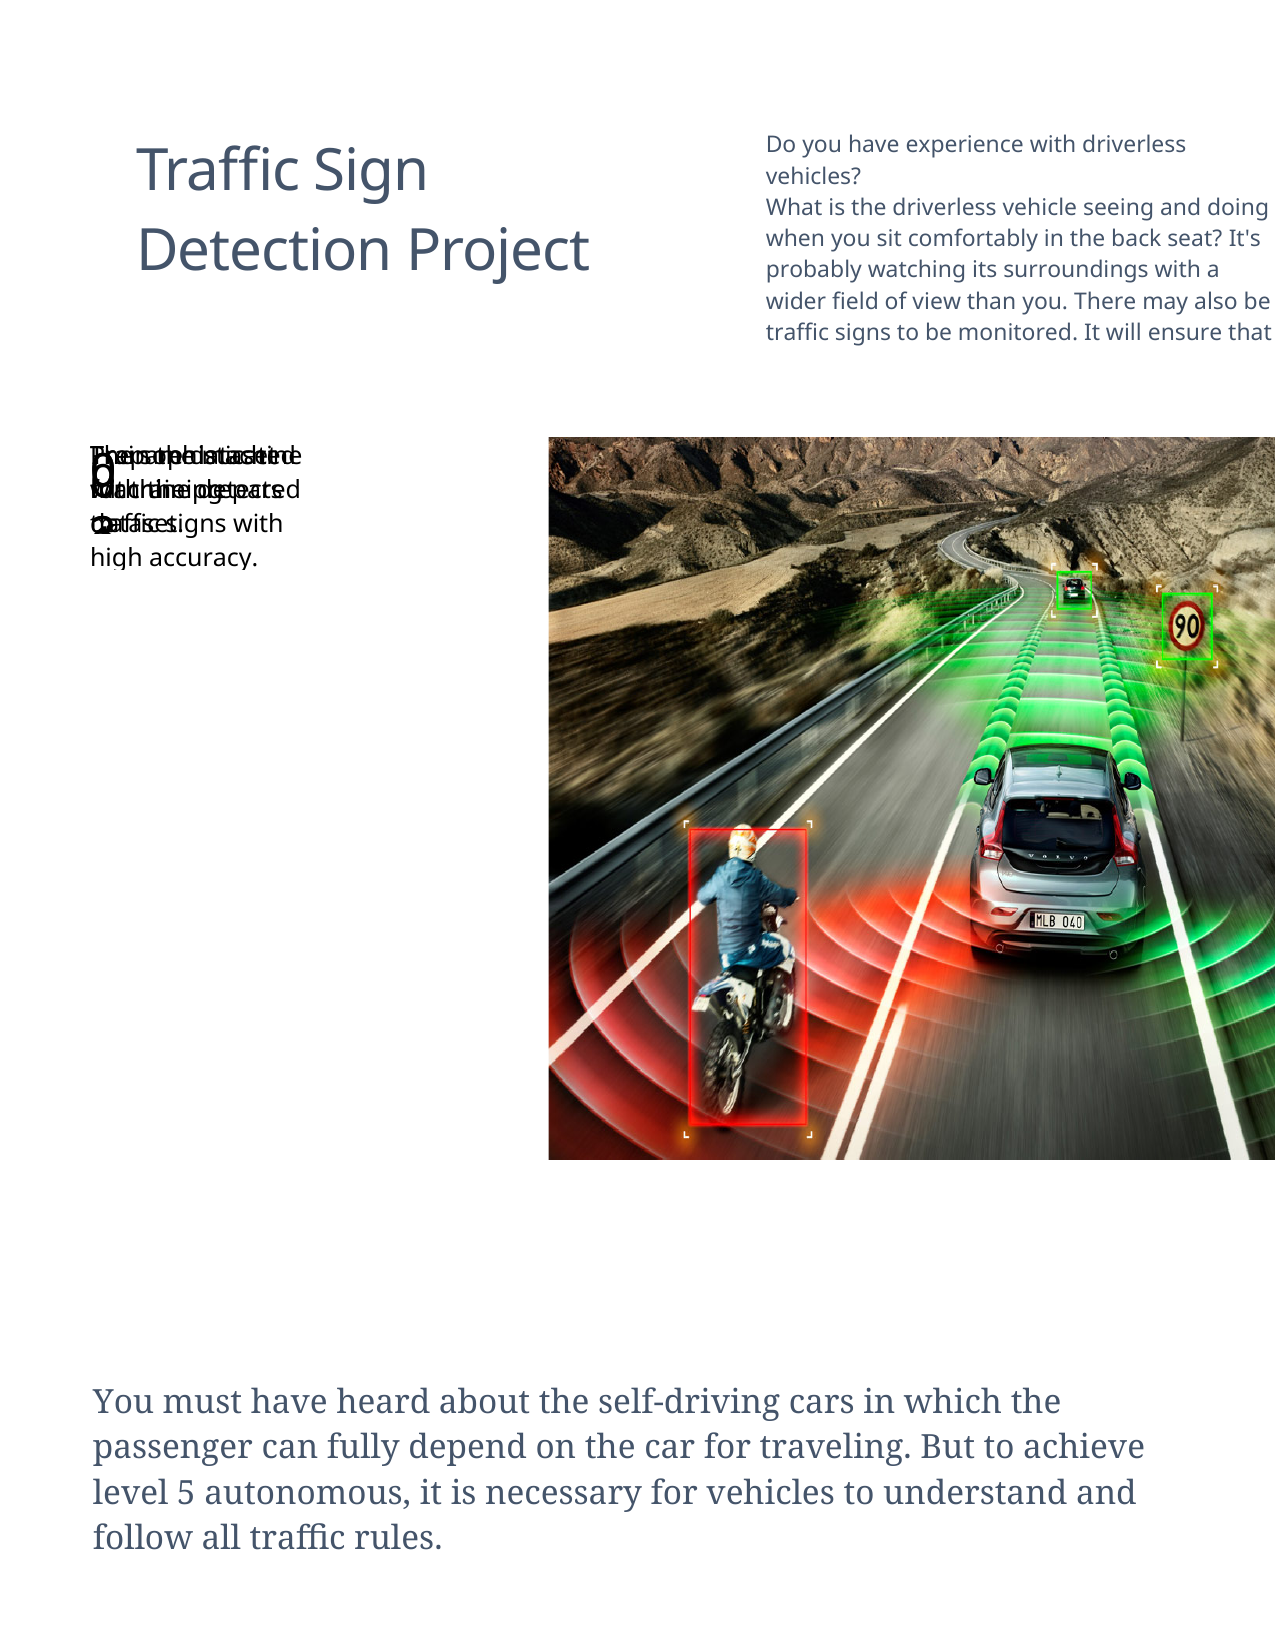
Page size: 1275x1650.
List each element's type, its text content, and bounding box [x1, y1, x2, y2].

table_header [6, 121, 682, 430]
table_cell [6, 430, 474, 1326]
picture [548, 437, 1275, 1160]
table_cell You must have heard about the self-driving cars in which the passenger can fully depend on the car for traveling. But to achieve level 5 autonomous, it is necessary for vehicles to understand and follow all traffic rules. [6, 1326, 1274, 1611]
table_cell [474, 430, 1274, 1326]
table_header [682, 121, 1274, 430]
